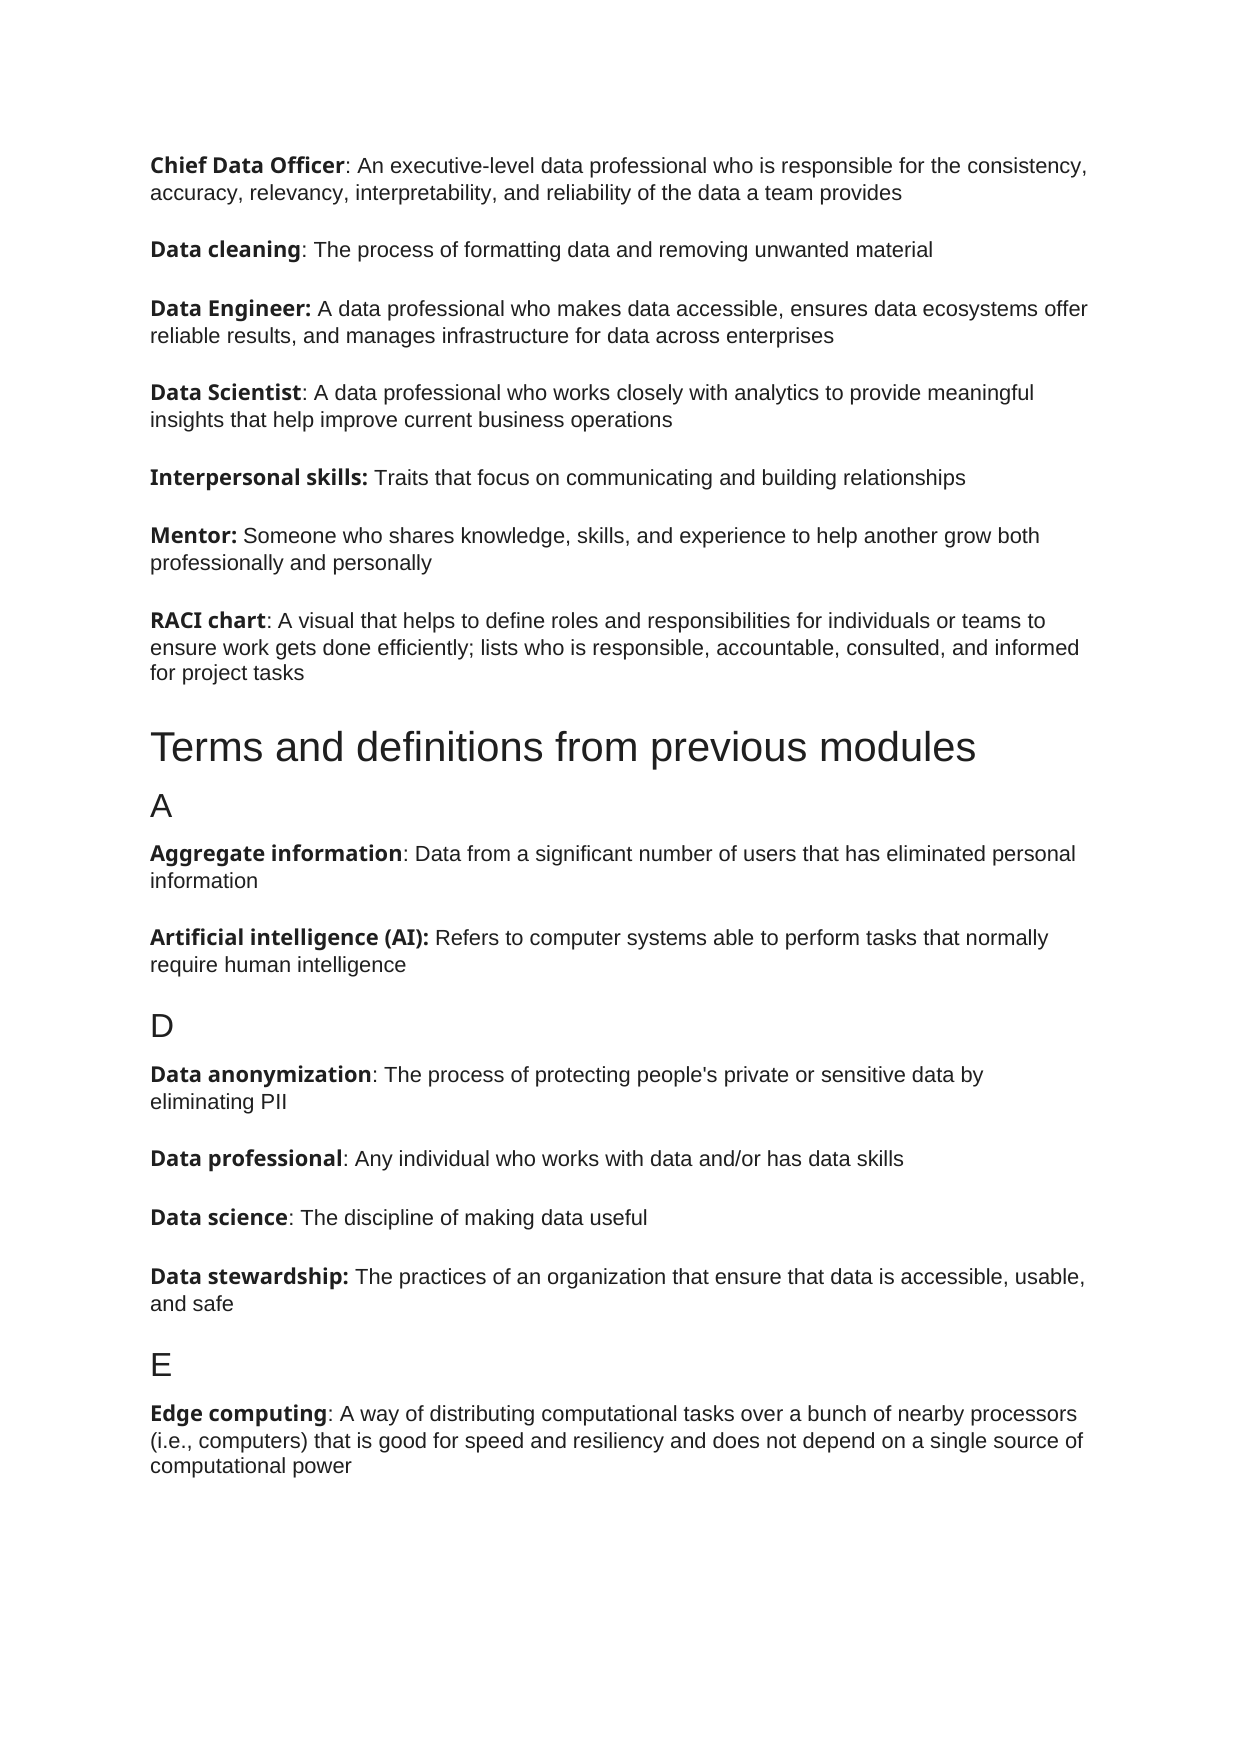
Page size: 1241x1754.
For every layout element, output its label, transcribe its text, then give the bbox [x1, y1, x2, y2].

text Interpersonal skills: Traits that focus on communicating and building relationships [150, 461, 1090, 491]
text Mentor: Someone who shares knowledge, skills, and experience to help another grow both professionally and personally [150, 520, 1090, 575]
text Data science: The discipline of making data useful [150, 1202, 1090, 1232]
text Artificial intelligence (AI): Refers to computer systems able to perform tasks that normally require human intelligence [150, 922, 1090, 977]
text Data cleaning: The process of formatting data and removing unwanted material [150, 234, 1090, 264]
text Chief Data Officer: An executive-level data professional who is responsible for the consistency, accuracy, relevancy, interpretability, and reliability of the data a team provides [150, 150, 1090, 205]
subtitle A [150, 786, 1090, 824]
subtitle E [150, 1345, 1090, 1384]
text Data anonymization: The process of protecting people's private or sensitive data by eliminating PII [150, 1059, 1090, 1114]
text Data professional: Any individual who works with data and/or has data skills [150, 1143, 1090, 1173]
text Data Scientist: A data professional who works closely with analytics to provide meaningful insights that help improve current business operations [150, 377, 1090, 432]
text Data stewardship: The practices of an organization that ensure that data is accessible, usable, and safe [150, 1261, 1090, 1316]
text Data Engineer: A data professional who makes data accessible, ensures data ecosystems offer reliable results, and manages infrastructure for data across enterprises [150, 293, 1090, 348]
text Aggregate information: Data from a significant number of users that has eliminated personal information [150, 838, 1090, 893]
text Edge computing: A way of distributing computational tasks over a bunch of nearby processors (i.e., computers) that is good for speed and resiliency and does not depend on a single source of computational power [150, 1398, 1090, 1478]
text RACI chart: A visual that helps to define roles and responsibilities for individuals or teams to ensure work gets done efficiently; lists who is responsible, accountable, consulted, and informed for project tasks [150, 604, 1090, 685]
subtitle Terms and definitions from previous modules [150, 722, 1090, 770]
subtitle D [150, 1007, 1090, 1045]
